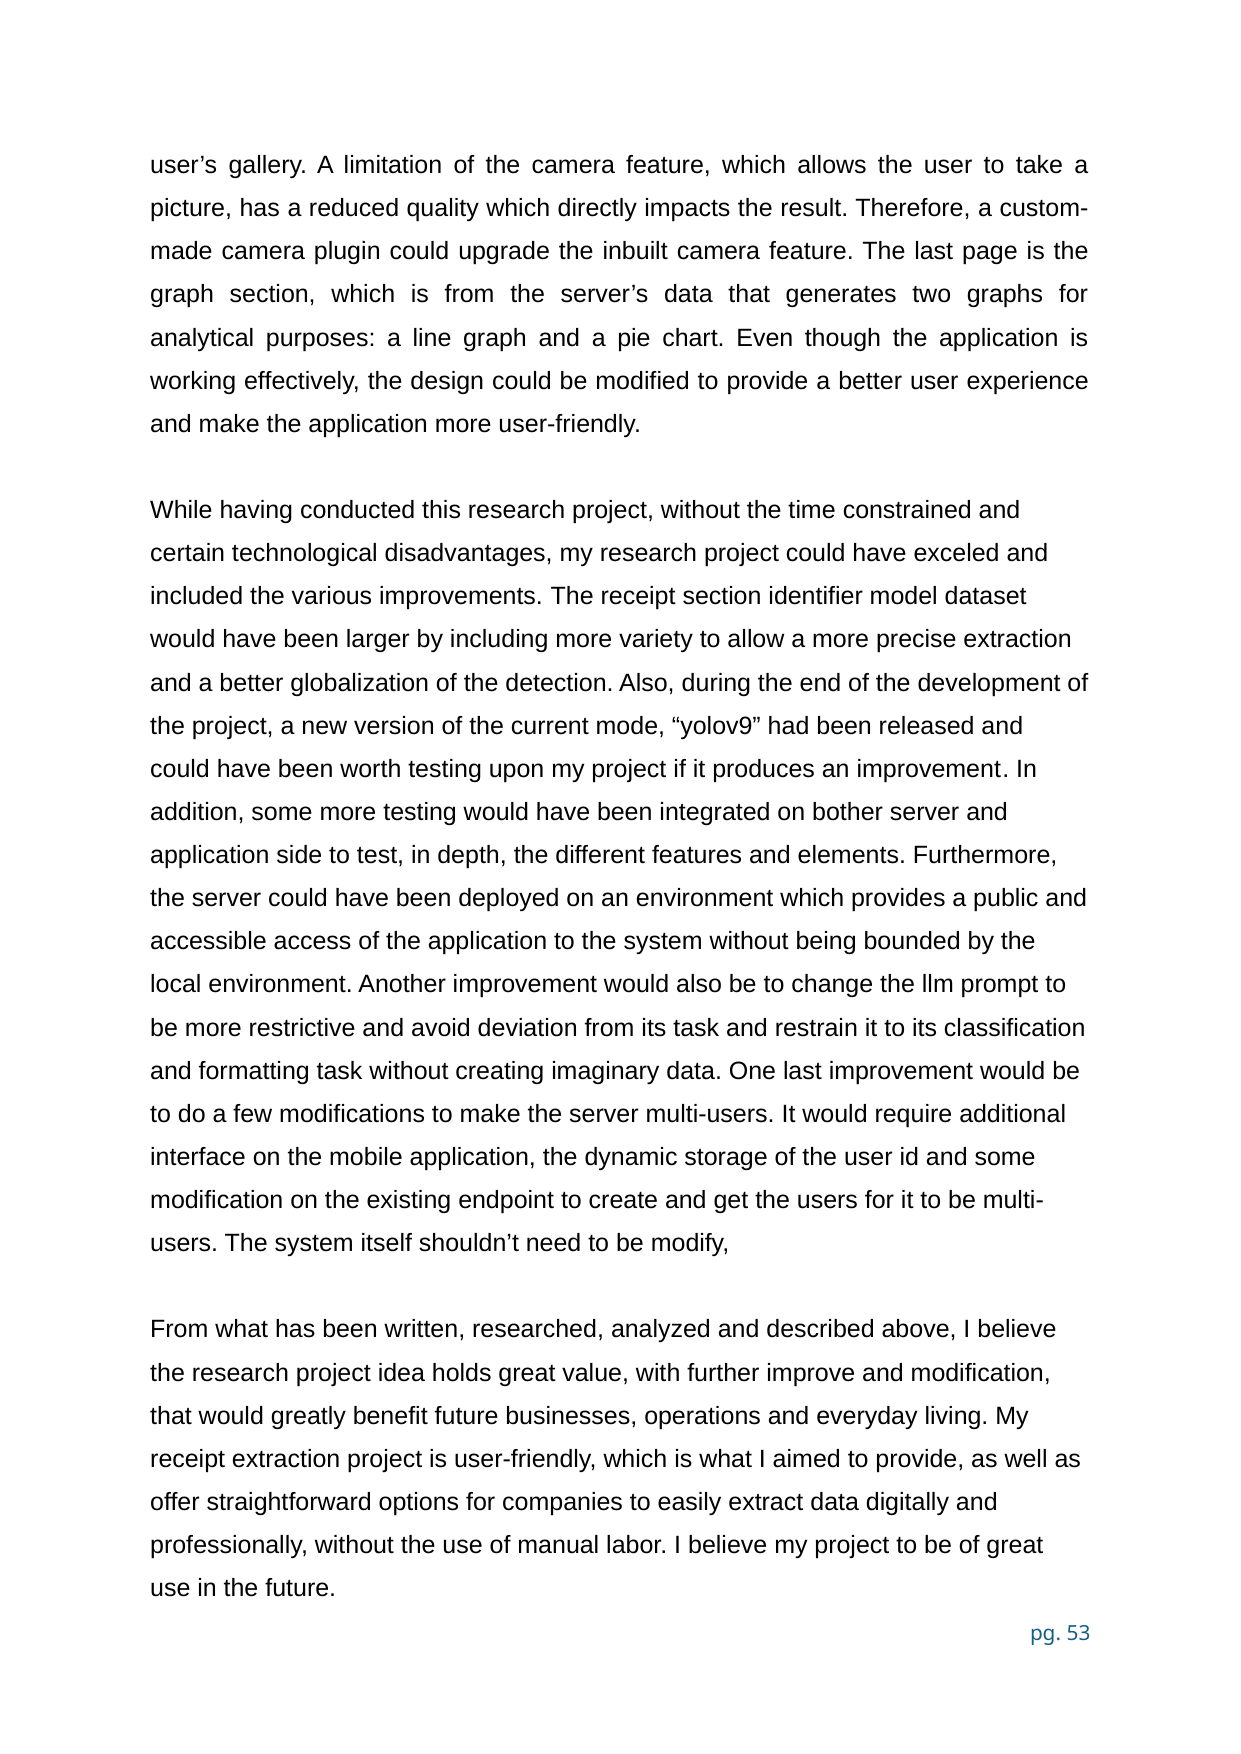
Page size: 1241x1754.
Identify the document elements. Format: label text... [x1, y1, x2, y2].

text While having conducted this research project, without the time constrained and certain technological disadvantages, my research project could have exceled and included the various improvements. The receipt section identifier model dataset would have been larger by including more variety to allow a more precise extraction and a better globalization of the detection. Also, during the end of the development of the project, a new version of the current mode, “yolov9” had been released and could have been worth testing upon my project if it produces an improvement. In addition, some more testing would have been integrated on bother server and application side to test, in depth, the different features and elements. Furthermore, the server could have been deployed on an environment which provides a public and accessible access of the application to the system without being bounded by the local environment. Another improvement would also be to change the llm prompt to be more restrictive and avoid deviation from its task and restrain it to its classification and formatting task without creating imaginary data. One last improvement would be to do a few modifications to make the server multi-users. It would require additional interface on the mobile application, the dynamic storage of the user id and some modification on the existing endpoint to create and get the users for it to be multi-users. The system itself shouldn’t need to be modify, [150, 495, 1090, 1257]
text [150, 150, 1090, 437]
text From what has been written, researched, analyzed and described above, I believe the research project idea holds great value, with further improve and modification, that would greatly benefit future businesses, operations and everyday living. My receipt extraction project is user-friendly, which is what I aimed to provide, as well as offer straightforward options for companies to easily extract data digitally and professionally, without the use of manual labor. I believe my project to be of great use in the future. [150, 1314, 1090, 1602]
